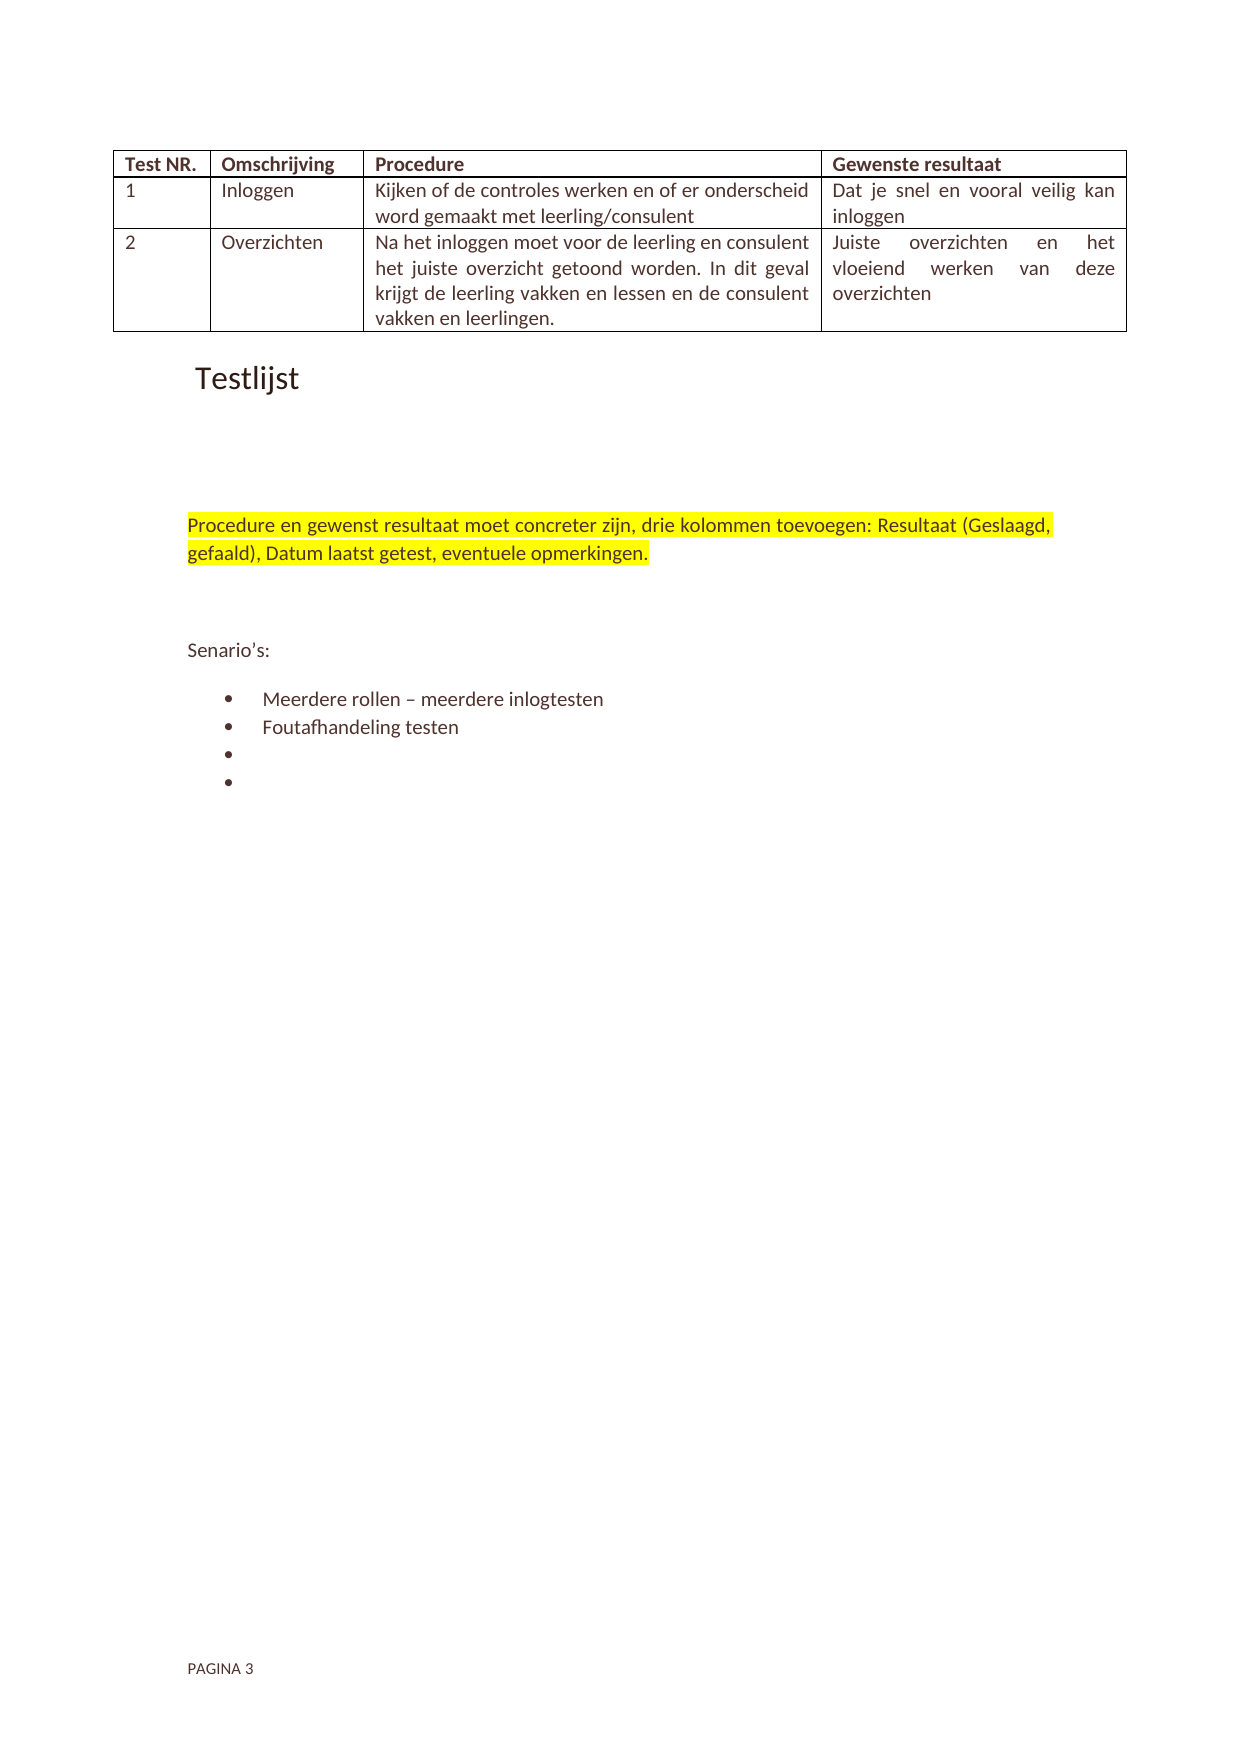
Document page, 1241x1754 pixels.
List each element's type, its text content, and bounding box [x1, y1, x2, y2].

subtitle Testlijst [187, 357, 1053, 398]
text Senario’s: [187, 637, 1053, 663]
table_cell Kijken of de controles werken en of er onderscheid word gemaakt met leerling/consulent [364, 178, 821, 228]
table_header Omschrijving [211, 151, 363, 176]
list Foutafhandeling testen [225, 714, 1053, 739]
table_header Procedure [364, 151, 821, 176]
table_cell Juiste overzichten en het vloeiend werken van deze overzichten [822, 229, 1126, 331]
table_header Gewenste resultaat [822, 151, 1126, 176]
list Meerdere rollen – meerdere inlogtesten [225, 686, 1053, 711]
table_cell Dat je snel en vooral veilig kan inloggen [822, 178, 1126, 228]
table_cell Na het inloggen moet voor de leerling en consulent het juiste overzicht getoond worden. In dit geval krijgt de leerling vakken en lessen en de consulent vakken en leerlingen. [364, 229, 821, 331]
table_cell 2 [114, 229, 210, 331]
table_header Test NR. [114, 151, 210, 176]
table_cell Inloggen [211, 178, 363, 228]
text Procedure en gewenst resultaat moet concreter zijn, drie kolommen toevoegen: Resultaat (Geslaagd, gefaald), Datum laatst getest, eventuele opmerkingen. [187, 512, 1053, 565]
table_cell Overzichten [211, 229, 363, 331]
table_cell 1 [114, 178, 210, 228]
